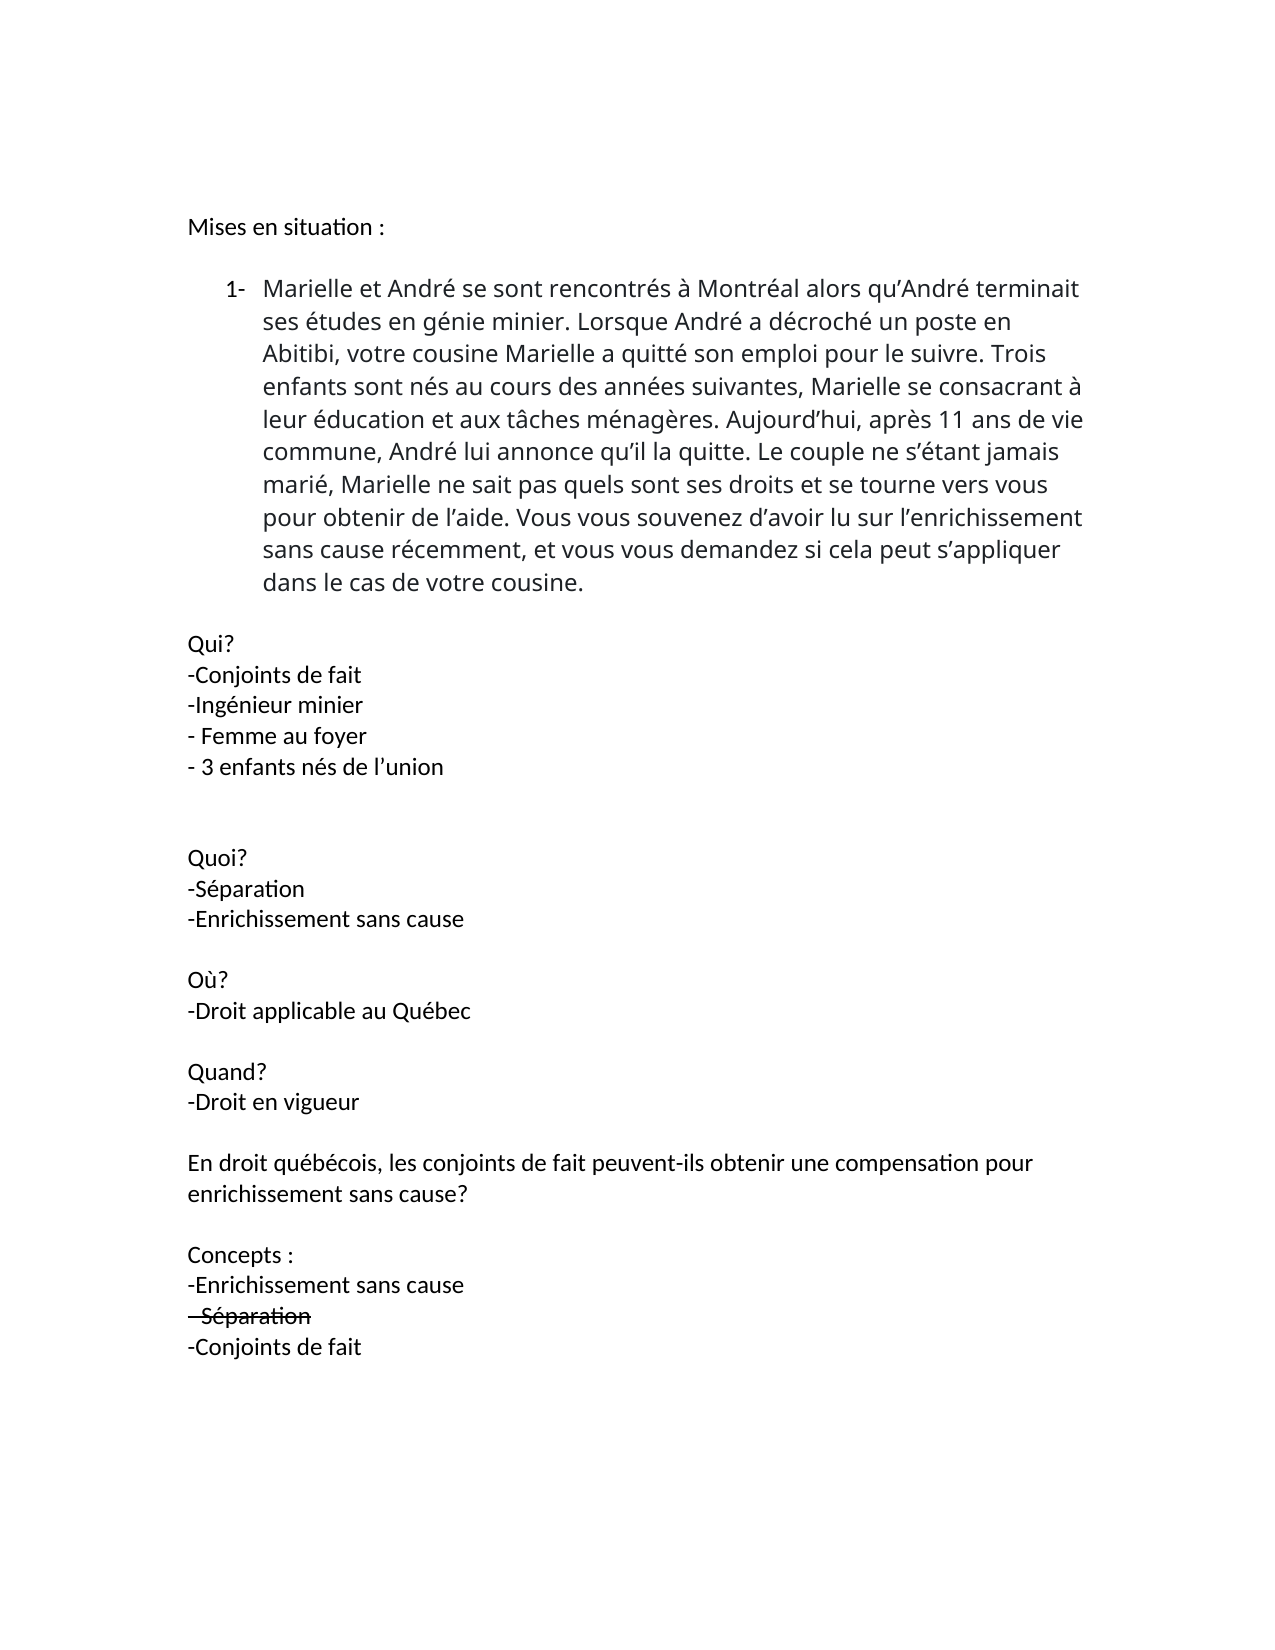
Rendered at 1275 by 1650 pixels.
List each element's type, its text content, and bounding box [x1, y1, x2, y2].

text -Séparation [187, 873, 1087, 903]
text En droit québécois, les conjoints de fait peuvent-ils obtenir une compensation pour enrichissement sans cause? [187, 1147, 1087, 1208]
text Concepts : [187, 1239, 1087, 1269]
text -Droit applicable au Québec [187, 995, 1087, 1025]
text - Femme au foyer [187, 720, 1087, 751]
text Quoi? [187, 842, 1087, 873]
text - Séparation [187, 1300, 1087, 1331]
text -Enrichissement sans cause [187, 1269, 1087, 1300]
text -Conjoints de fait [187, 659, 1087, 690]
text -Droit en vigueur [187, 1086, 1087, 1117]
text -Enrichissement sans cause [187, 903, 1087, 934]
list Marielle et André se sont rencontrés à Montréal alors qu’André terminait ses études en génie minier. Lorsque André a décroché un poste en Abitibi, votre cousine Marielle a quitté son emploi pour le suivre. Trois enfants sont nés au cours des années suivantes, Marielle se consacrant à leur éducation et aux tâches ménagères. Aujourd’hui, après 11 ans de vie commune, André lui annonce qu’il la quitte. Le couple ne s’étant jamais marié, Marielle ne sait pas quels sont ses droits et se tourne vers vous pour obtenir de l’aide. Vous vous souvenez d’avoir lu sur l’enrichissement sans cause récemment, et vous vous demandez si cela peut s’appliquer dans le cas de votre cousine. [225, 272, 1087, 598]
text Où? [187, 964, 1087, 995]
text Mises en situation : [187, 211, 1087, 242]
text Qui? [187, 629, 1087, 659]
text -Conjoints de fait [187, 1331, 1087, 1361]
text - 3 enfants nés de l’union [187, 751, 1087, 781]
text -Ingénieur minier [187, 690, 1087, 720]
text Quand? [187, 1056, 1087, 1086]
